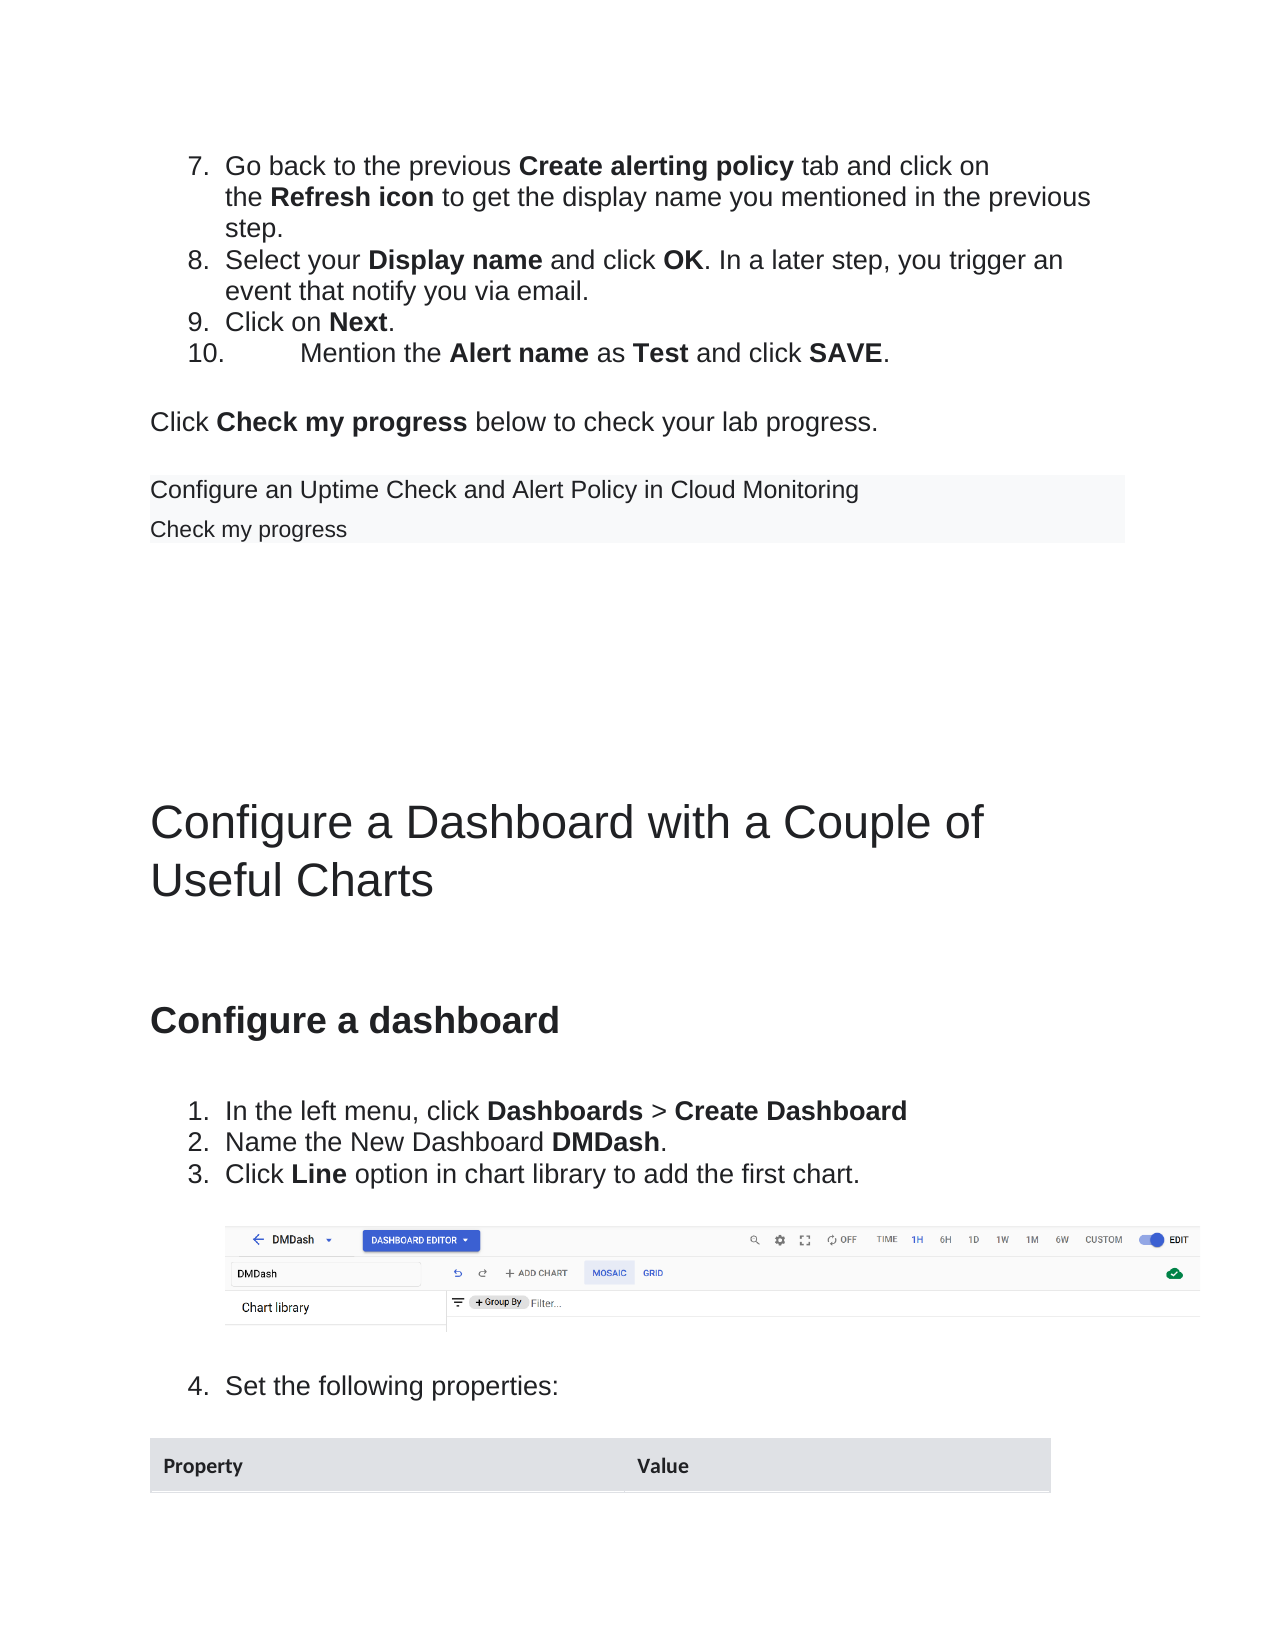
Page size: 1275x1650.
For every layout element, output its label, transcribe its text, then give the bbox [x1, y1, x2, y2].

table_header Value [625, 1440, 1049, 1491]
list Name the New Dashboard DMDash. [187, 1126, 1125, 1158]
subtitle Configure a dashboard [150, 999, 1125, 1042]
list Mention the Alert name as Test and click SAVE. [187, 337, 1125, 369]
list Click Line option in chart library to add the first chart. [187, 1158, 1125, 1189]
picture [225, 1226, 1200, 1332]
list Set the following properties: [187, 1369, 1125, 1401]
list Select your Display name and click OK. In a later step, you trigger an event that notify you via email. [187, 244, 1125, 306]
list Go back to the previous Create alerting policy tab and click on the Refresh icon to get the display name you mentioned in the previous step. [187, 150, 1125, 244]
subtitle Configure a Dashboard with a Couple of Useful Charts [150, 795, 1125, 907]
table_header Property [152, 1440, 624, 1491]
text Check my progress [150, 516, 1125, 543]
text Configure an Uptime Check and Alert Policy in Cloud Monitoring [150, 475, 1125, 504]
list Click on Next. [187, 306, 1125, 337]
list In the left menu, click Dashboards > Create Dashboard [187, 1095, 1125, 1126]
text Click Check my progress below to check your lab progress. [150, 406, 1125, 437]
